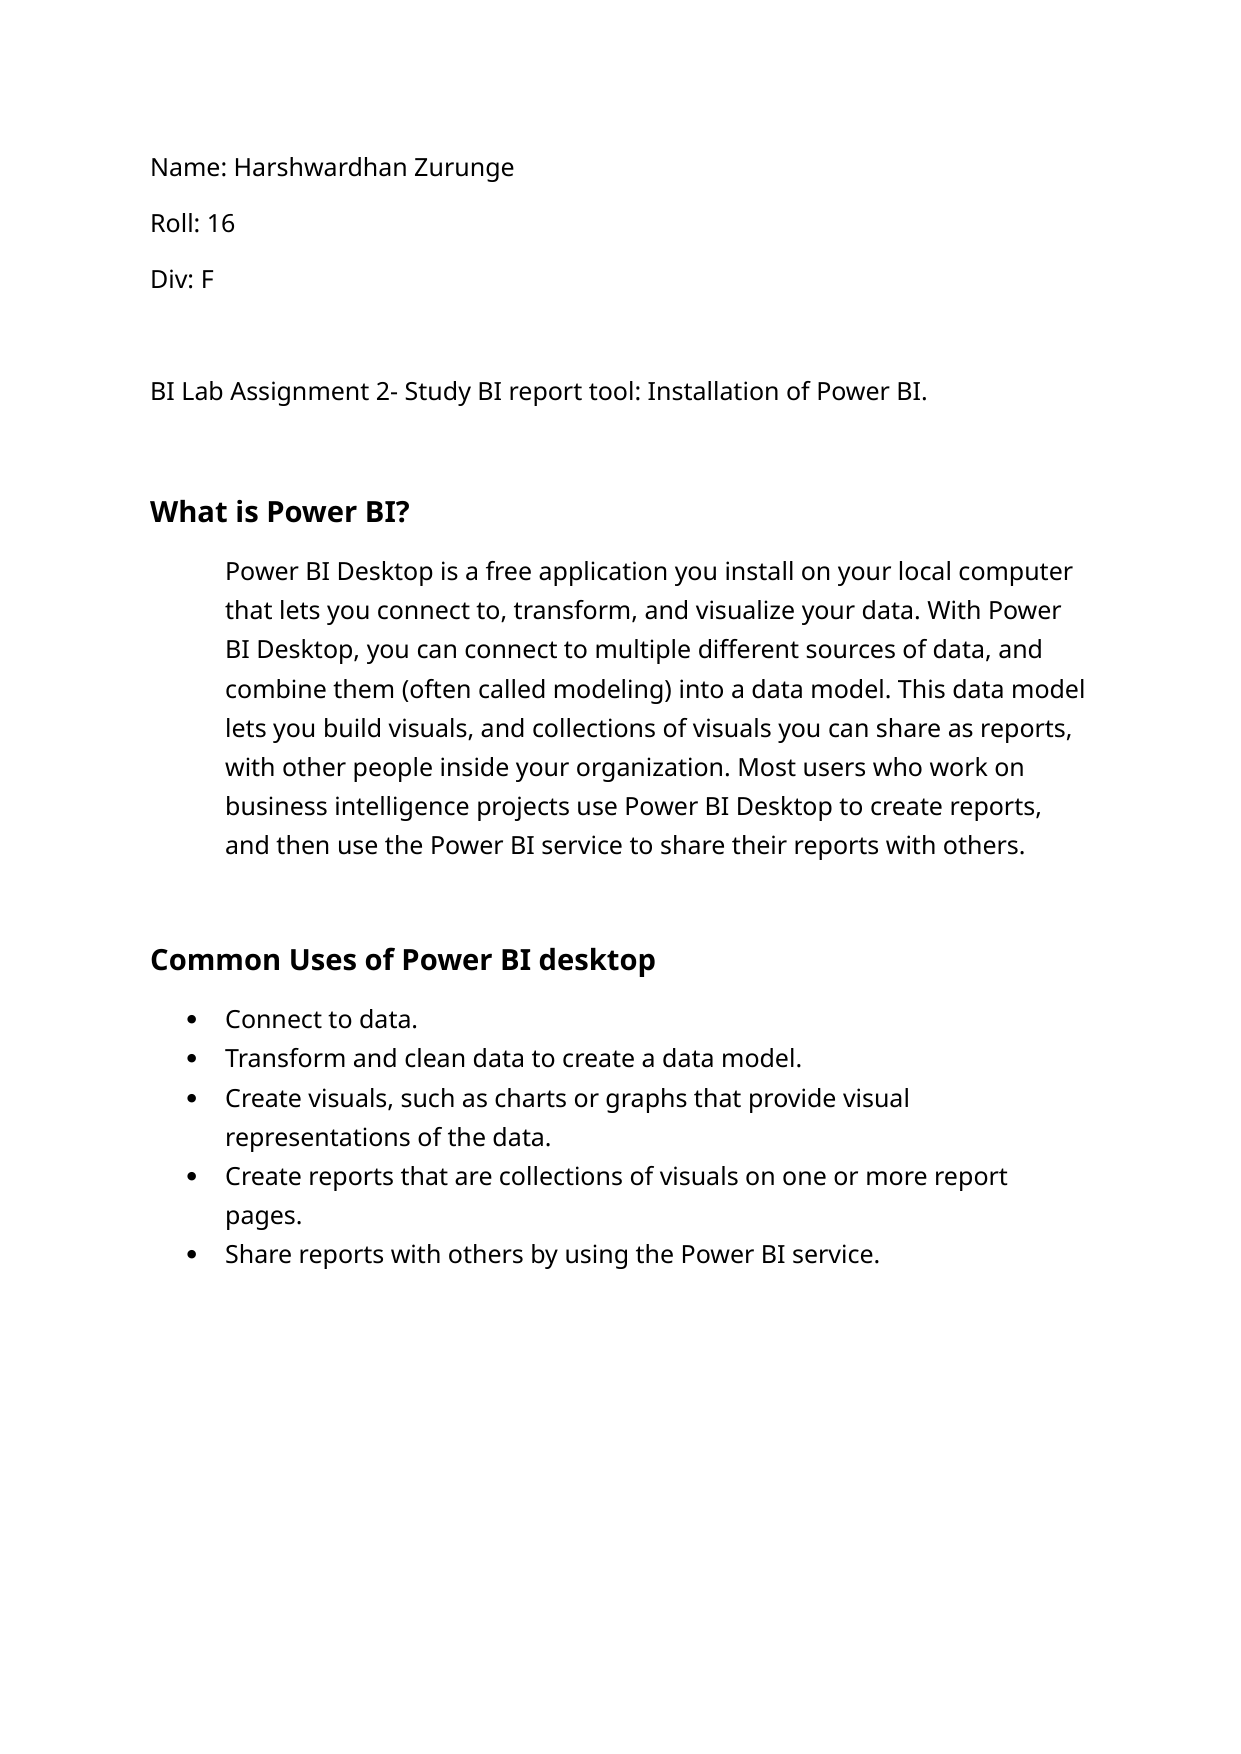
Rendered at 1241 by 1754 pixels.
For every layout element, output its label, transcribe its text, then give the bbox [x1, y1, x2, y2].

text Roll: 16 [150, 206, 1090, 240]
text Common Uses of Power BI desktop [150, 939, 1090, 979]
list Create visuals, such as charts or graphs that provide visual representations of the data. [187, 1080, 1090, 1153]
text What is Power BI? [150, 491, 1090, 531]
list Create reports that are collections of visuals on one or more report pages. [187, 1158, 1090, 1232]
text Div: F [150, 262, 1090, 296]
list Share reports with others by using the Power BI service. [187, 1237, 1090, 1271]
list Transform and clean data to create a data model. [187, 1041, 1090, 1075]
text Name: Harshwardhan Zurunge [150, 150, 1090, 184]
list Connect to data. [187, 1002, 1090, 1036]
text Power BI Desktop is a free application you install on your local computer that lets you connect to, transform, and visualize your data. With Power BI Desktop, you can connect to multiple different sources of data, and combine them (often called modeling) into a data model. This data model lets you build visuals, and collections of visuals you can share as reports, with other people inside your organization. Most users who work on business intelligence projects use Power BI Desktop to create reports, and then use the Power BI service to share their reports with others. [225, 554, 1090, 862]
text BI Lab Assignment 2- Study BI report tool: Installation of Power BI. [150, 373, 1090, 407]
